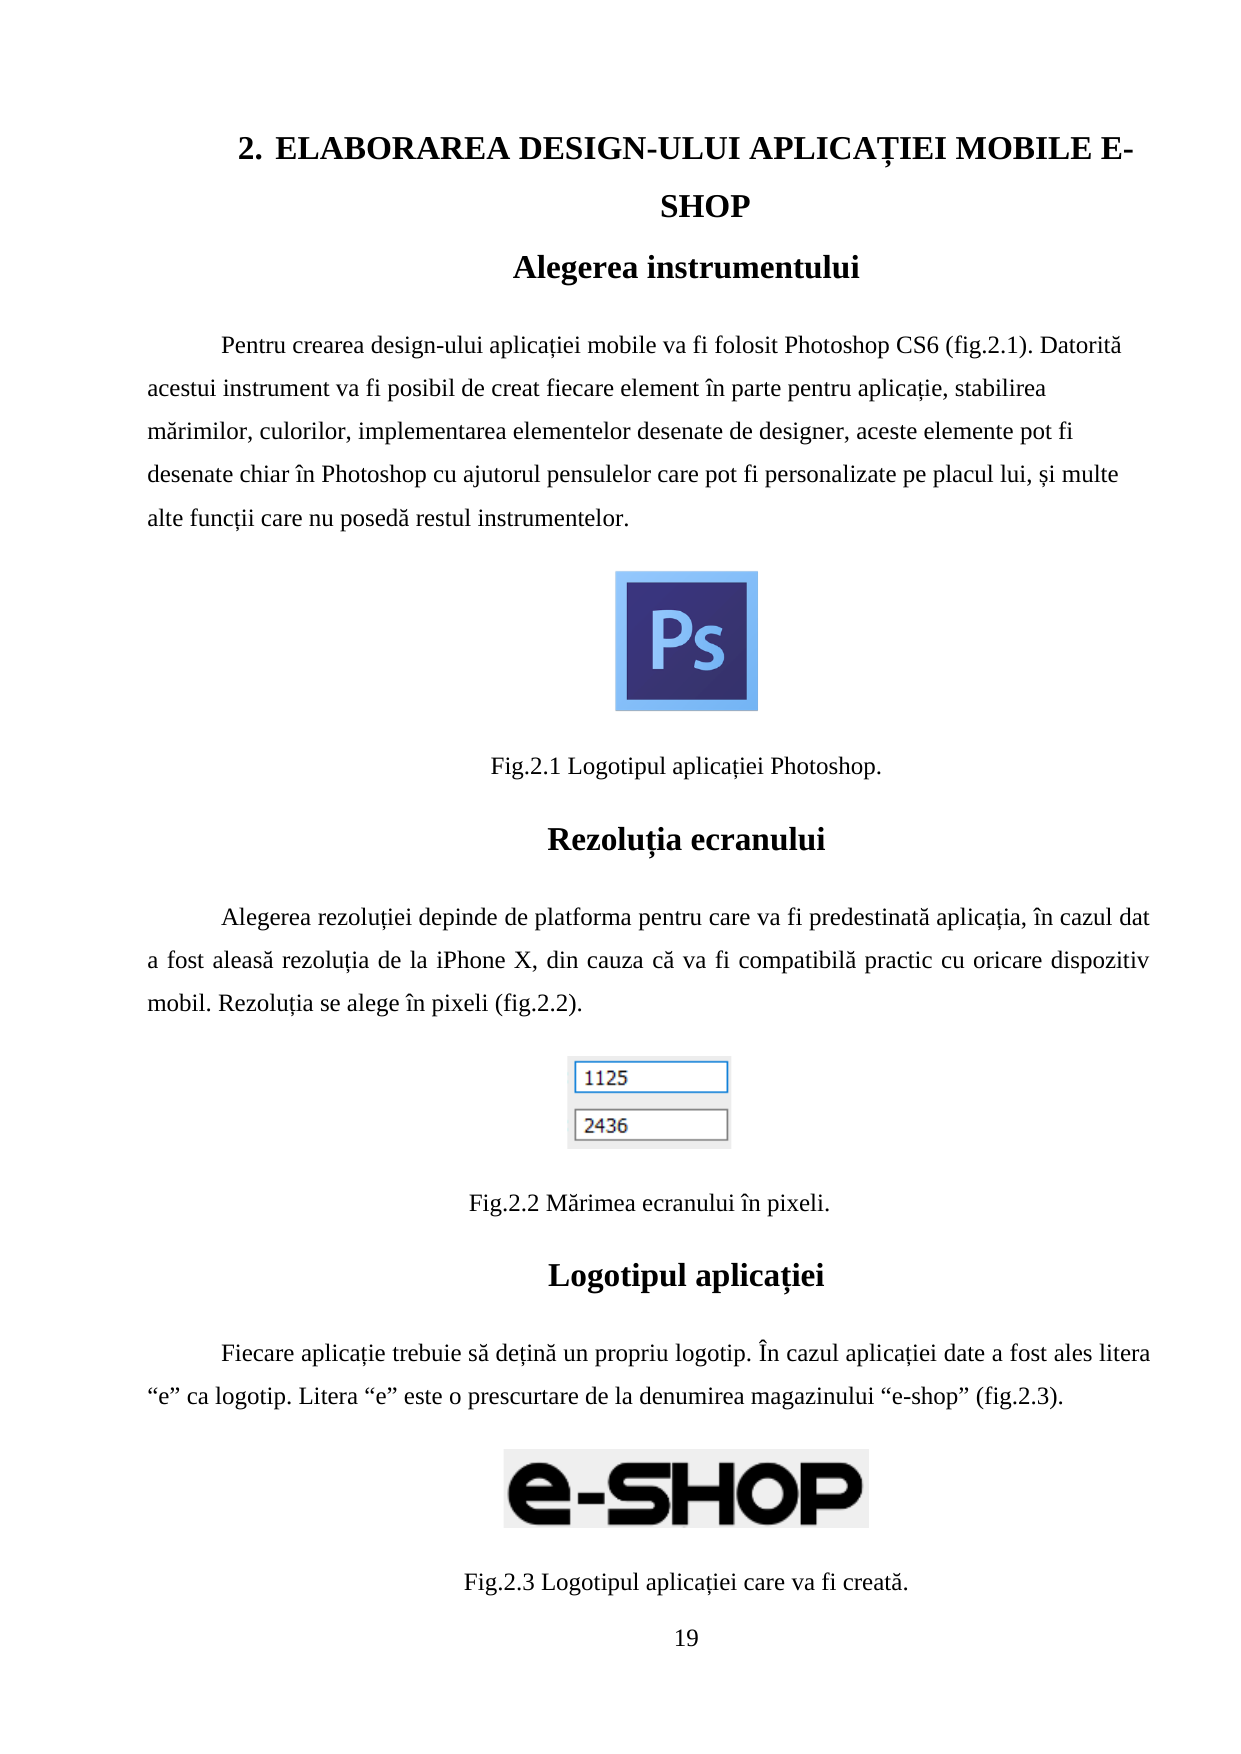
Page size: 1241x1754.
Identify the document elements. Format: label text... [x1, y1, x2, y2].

text Fiecare aplicație trebuie să dețină un propriu logotip. În cazul aplicației date a fost ales litera “e” ca logotip. Litera “e” este o prescurtare de la denumirea magazinului “e-shop” (fig.2.3). [147, 1338, 1152, 1410]
subtitle Rezoluția ecranului [147, 819, 1152, 857]
picture [567, 1056, 732, 1149]
subtitle Alegerea instrumentului [147, 248, 1152, 286]
subtitle ELABORAREA DESIGN-ULUI APLICAȚIEI MOBILE E-SHOP [221, 128, 1152, 224]
picture [503, 1449, 869, 1528]
text Fig.2.1 Logotipul aplicației Photoshop. [147, 751, 1152, 780]
text Alegerea rezoluției depinde de platforma pentru care va fi predestinată aplicația, în cazul dat a fost aleasă rezoluția de la iPhone X, din cauza că va fi compatibilă practic cu oricare dispozitiv mobil. Rezoluția se alege în pixeli (fig.2.2). [147, 902, 1152, 1017]
text Fig.2.2 Mărimea ecranului în pixeli. [147, 1188, 1152, 1216]
text Fig.2.3 Logotipul aplicației care va fi creată. [147, 1567, 1152, 1596]
subtitle Logotipul aplicației [147, 1256, 1152, 1294]
text Pentru crearea design-ului aplicației mobile va fi folosit Photoshop CS6 (fig.2.1). Datorită acestui instrument va fi posibil de creat fiecare element în parte pentru aplicație, stabilirea mărimilor, culorilor, implementarea elementelor desenate de designer, aceste elemente pot fi desenate chiar în Photoshop cu ajutorul pensulelor care pot fi personalizate pe placul lui, și multe alte funcții care nu posedă restul instrumentelor. [147, 330, 1152, 531]
picture [614, 570, 759, 712]
